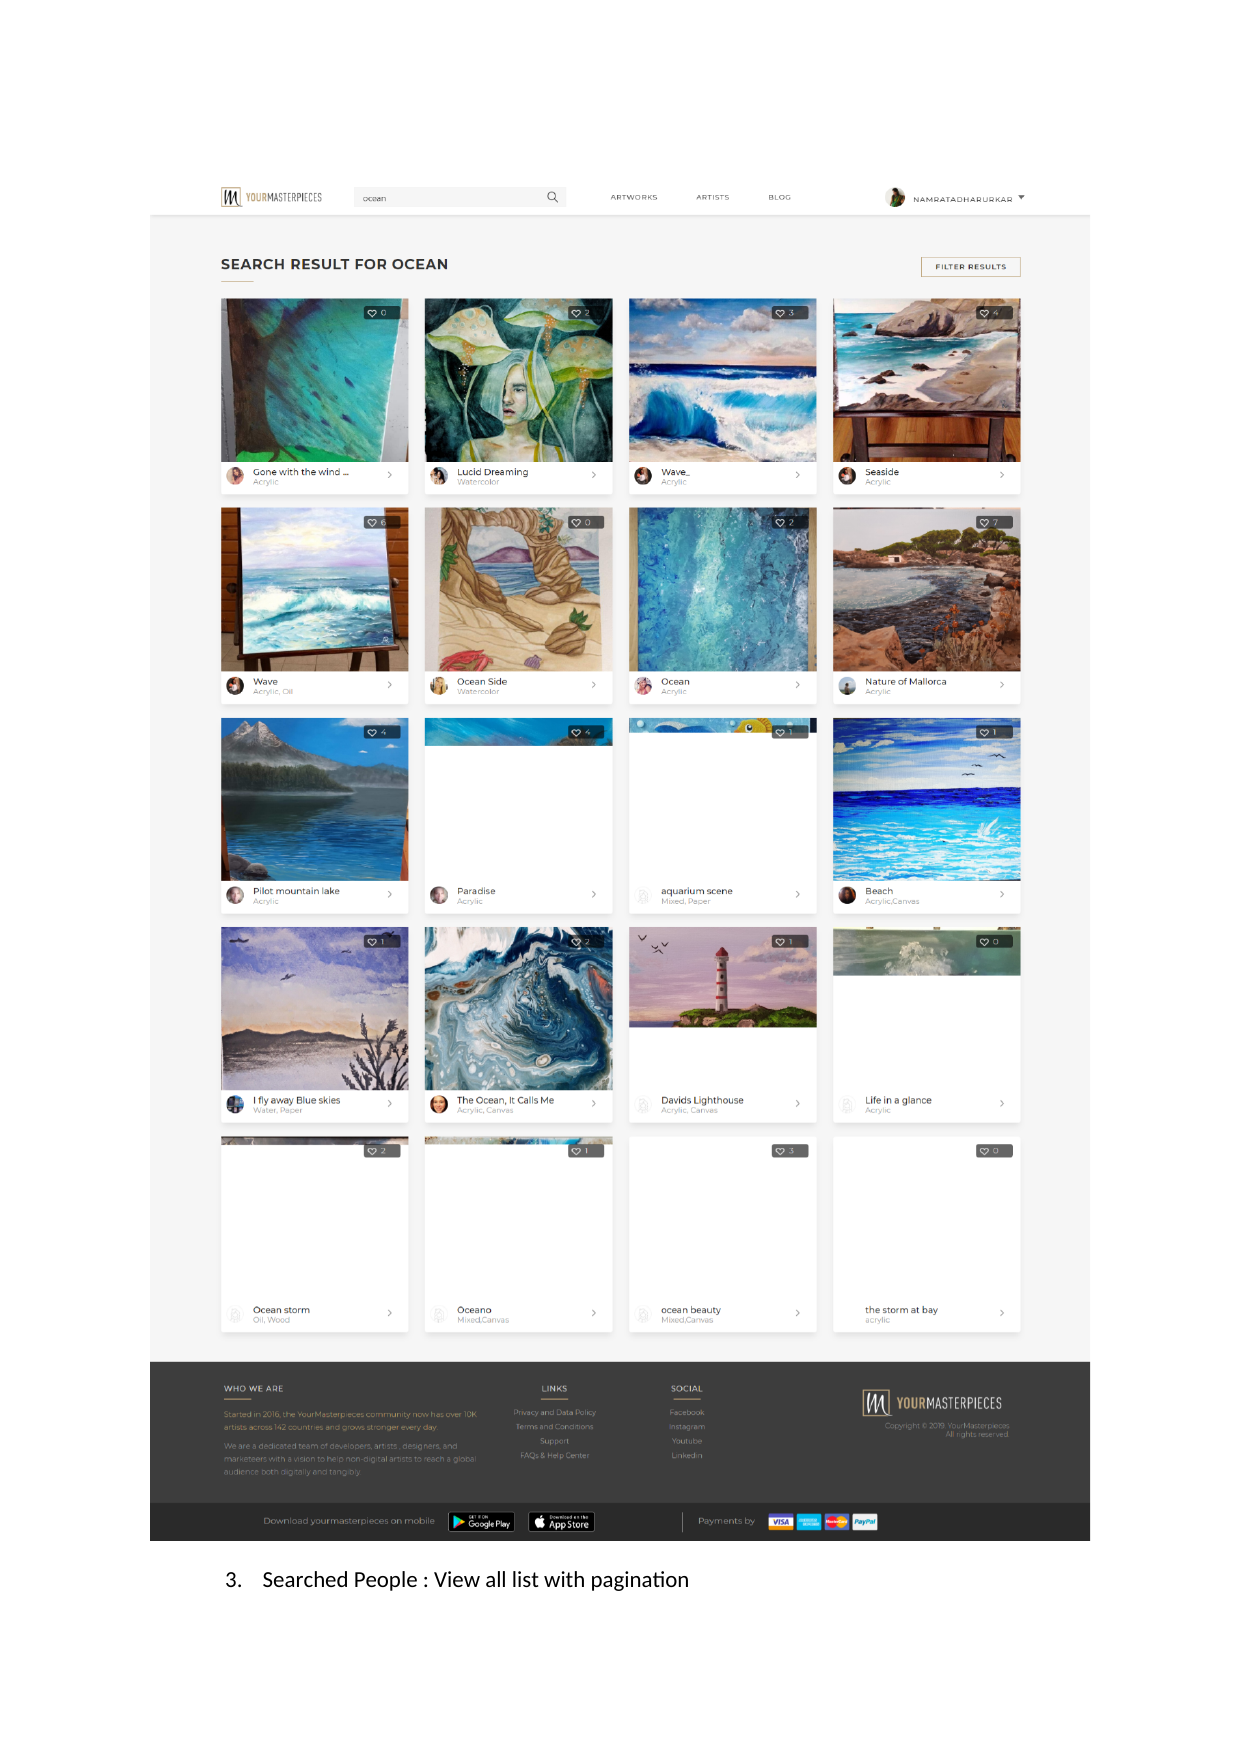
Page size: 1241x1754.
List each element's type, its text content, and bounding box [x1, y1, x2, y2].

picture [150, 180, 1091, 1541]
list Searched People : View all list with pagination [225, 1565, 1090, 1593]
